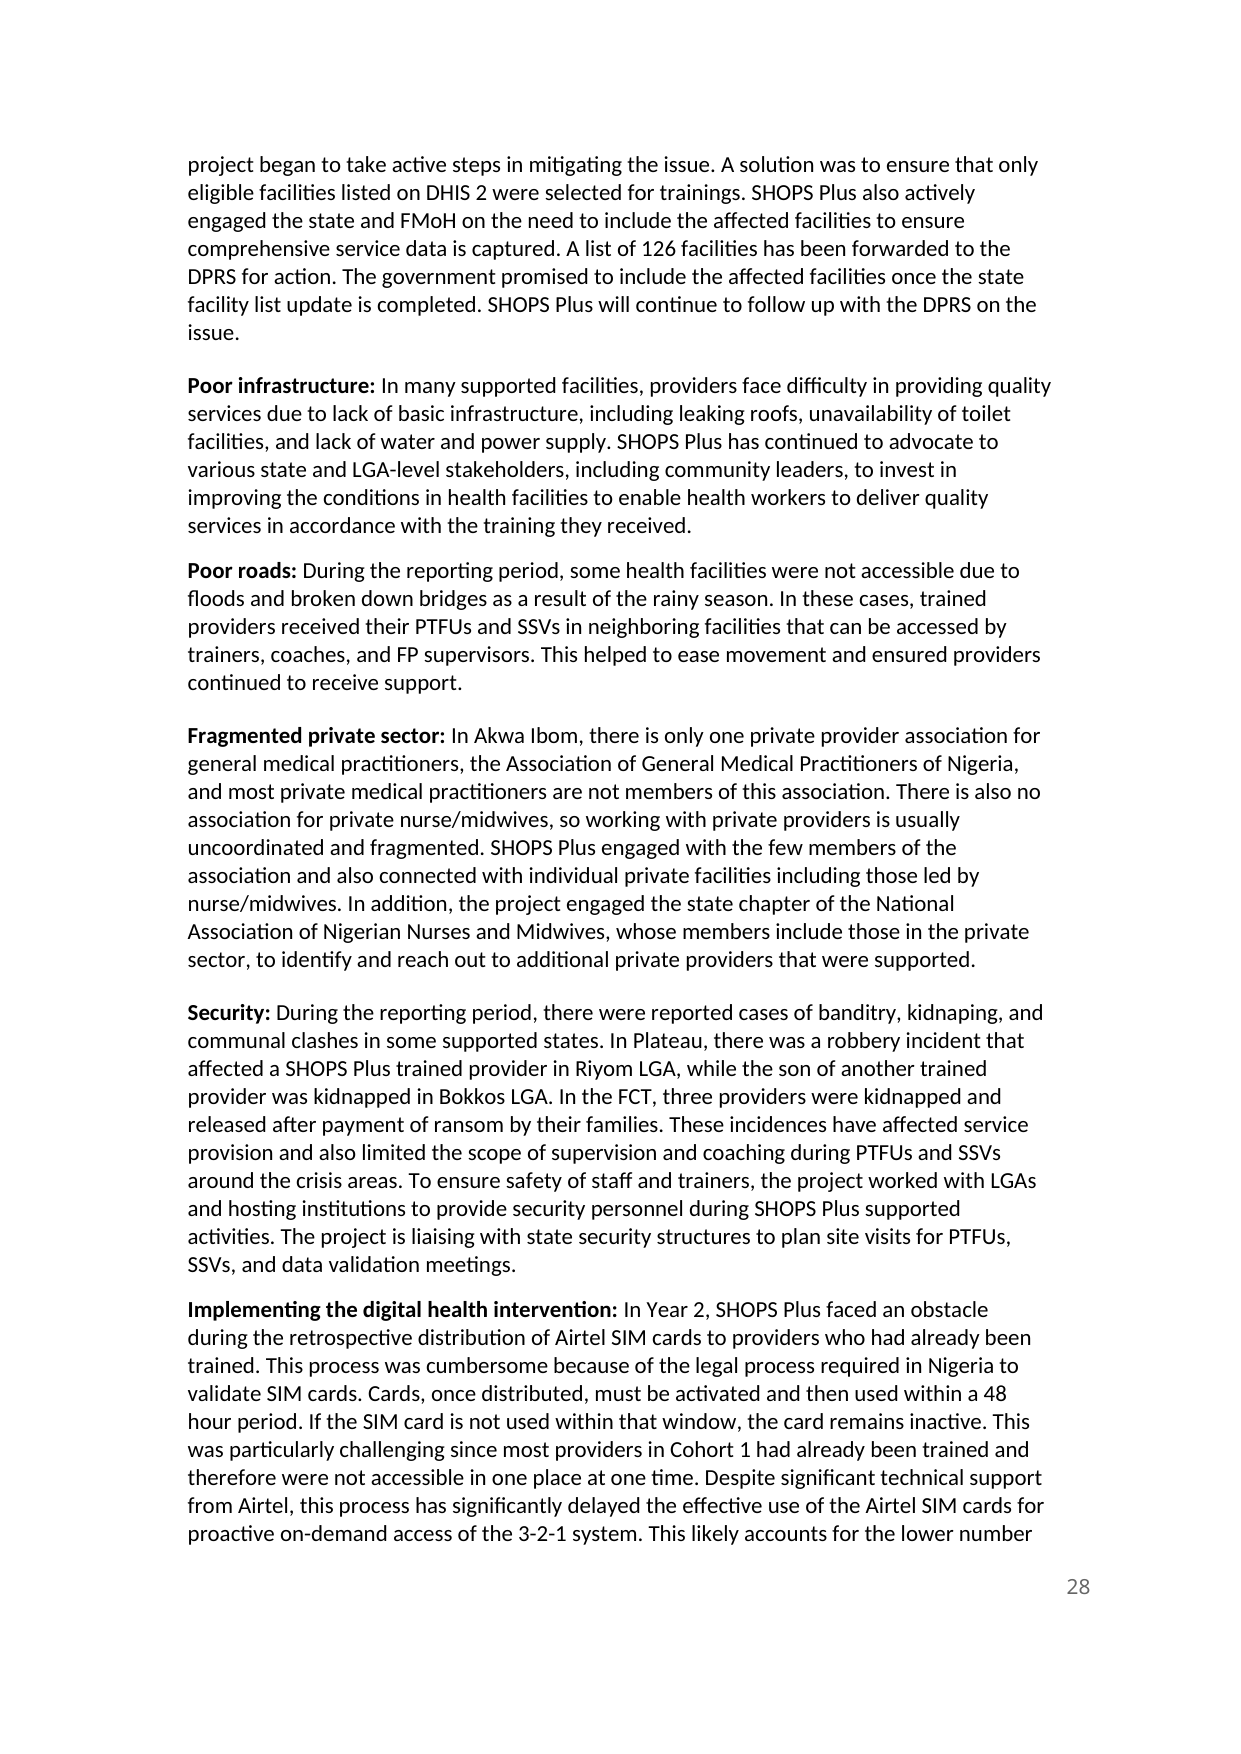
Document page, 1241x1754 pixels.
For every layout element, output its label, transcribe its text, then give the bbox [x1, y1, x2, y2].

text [187, 150, 1053, 346]
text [187, 1295, 1053, 1547]
text Fragmented private sector: In Akwa Ibom, there is only one private provider association for general medical practitioners, the Association of General Medical Practitioners of Nigeria, and most private medical practitioners are not members of this association. There is also no association for private nurse/midwives, so working with private providers is usually uncoordinated and fragmented. SHOPS Plus engaged with the few members of the association and also connected with individual private facilities including those led by nurse/midwives. In addition, the project engaged the state chapter of the National Association of Nigerian Nurses and Midwives, whose members include those in the private sector, to identify and reach out to additional private providers that were supported. [187, 721, 1053, 973]
text Poor infrastructure: In many supported facilities, providers face difficulty in providing quality services due to lack of basic infrastructure, including leaking roofs, unavailability of toilet facilities, and lack of water and power supply. SHOPS Plus has continued to advocate to various state and LGA-level stakeholders, including community leaders, to invest in improving the conditions in health facilities to enable health workers to deliver quality services in accordance with the training they received. [187, 371, 1053, 539]
text Poor roads: During the reporting period, some health facilities were not accessible due to floods and broken down bridges as a result of the rainy season. In these cases, trained providers received their PTFUs and SSVs in neighboring facilities that can be accessed by trainers, coaches, and FP supervisors. This helped to ease movement and ensured providers continued to receive support. [187, 556, 1053, 696]
text Security: During the reporting period, there were reported cases of banditry, kidnaping, and communal clashes in some supported states. In Plateau, there was a robbery incident that affected a SHOPS Plus trained provider in Riyom LGA, while the son of another trained provider was kidnapped in Bokkos LGA. In the FCT, three providers were kidnapped and released after payment of ransom by their families. These incidences have affected service provision and also limited the scope of supervision and coaching during PTFUs and SSVs around the crisis areas. To ensure safety of staff and trainers, the project worked with LGAs and hosting institutions to provide security personnel during SHOPS Plus supported activities. The project is liaising with state security structures to plan site visits for PTFUs, SSVs, and data validation meetings. [187, 998, 1053, 1278]
